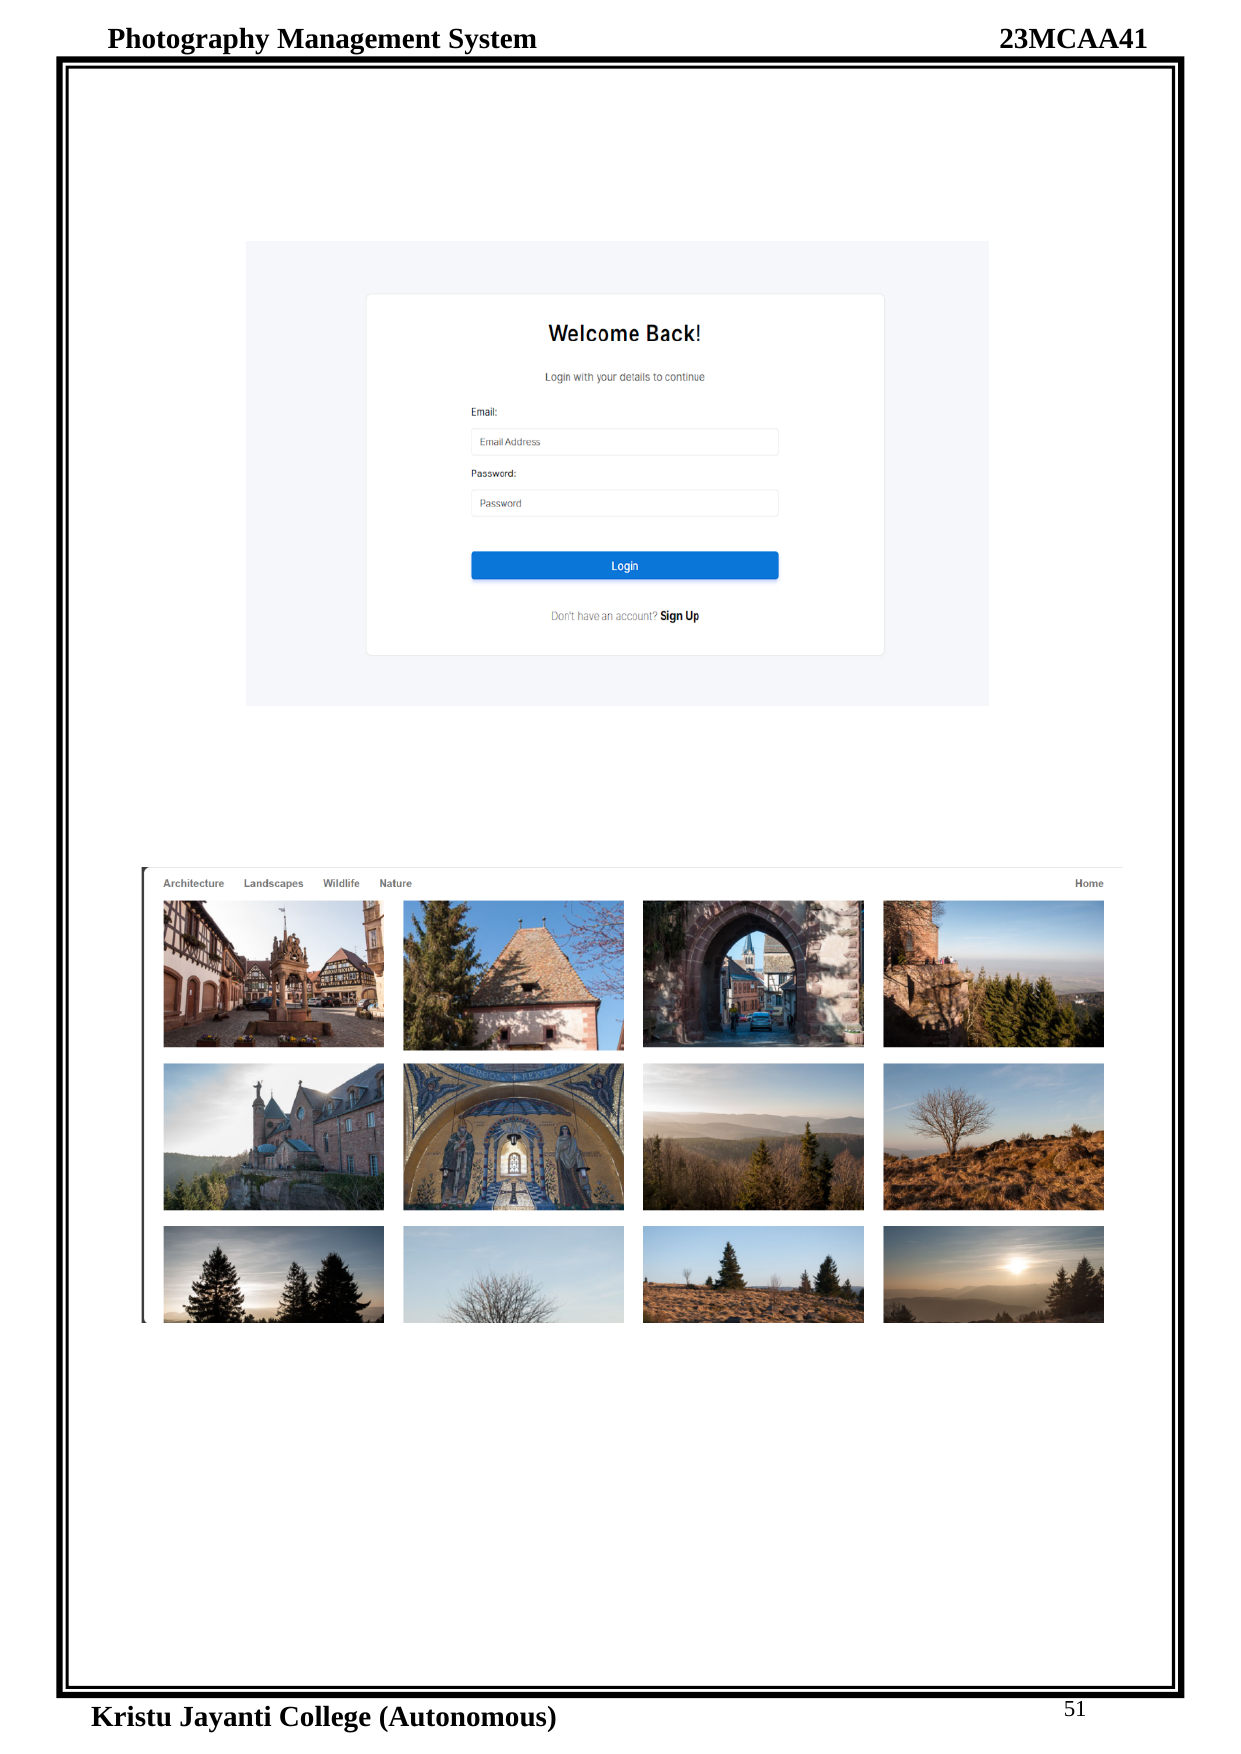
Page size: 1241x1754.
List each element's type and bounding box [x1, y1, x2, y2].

picture [141, 867, 1123, 1323]
picture [245, 241, 989, 706]
